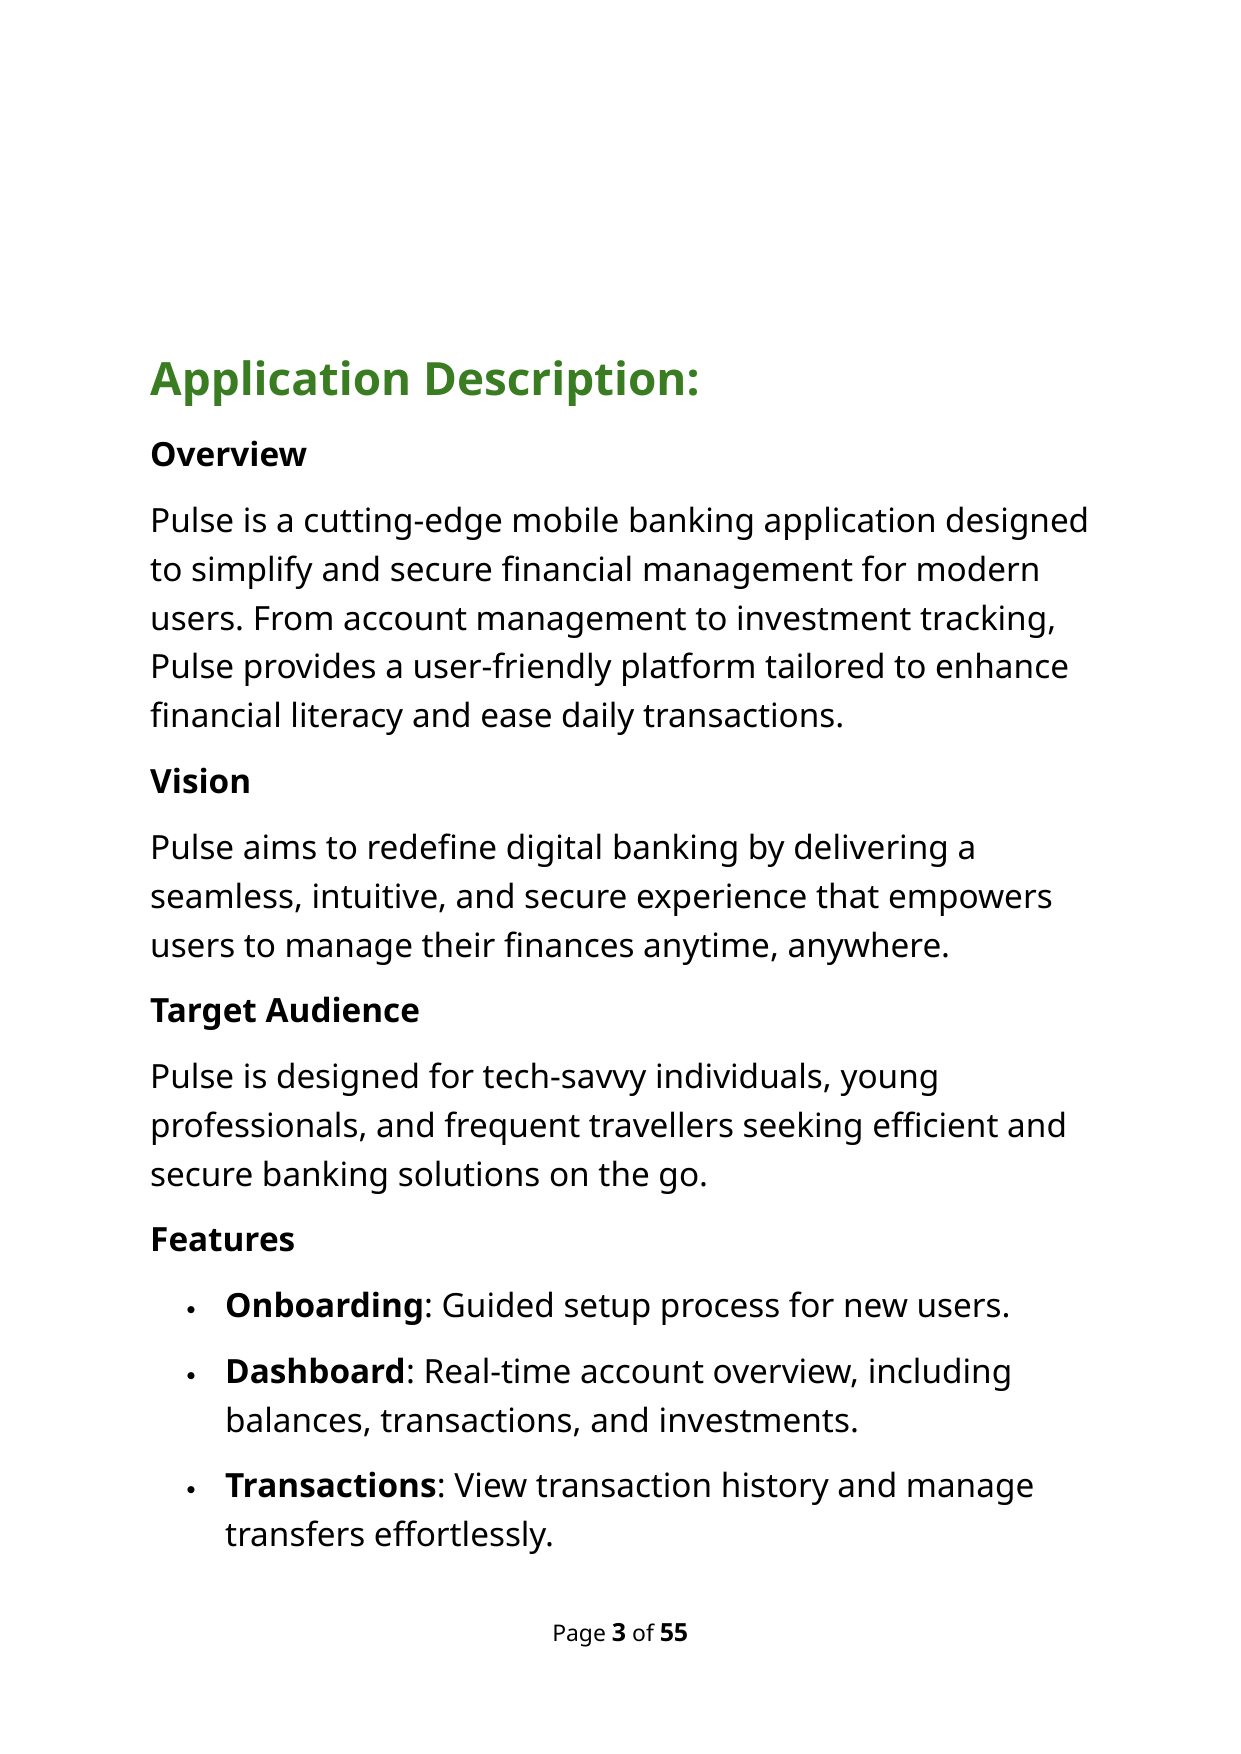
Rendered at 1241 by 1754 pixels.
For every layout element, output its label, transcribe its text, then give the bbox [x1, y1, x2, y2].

text Application Description: [150, 347, 1090, 409]
text Pulse is designed for tech-savvy individuals, young professionals, and frequent travellers seeking efficient and secure banking solutions on the go. [150, 1053, 1090, 1196]
text Pulse aims to redefine digital banking by delivering a seamless, intuitive, and secure experience that empowers users to manage their finances anytime, anywhere. [150, 823, 1090, 967]
text Overview [150, 431, 1090, 476]
text Vision [150, 758, 1090, 803]
list Transactions: View transaction history and manage transfers effortlessly. [187, 1462, 1090, 1556]
text Pulse is a cutting-edge mobile banking application designed to simplify and secure financial management for modern users. From account management to investment tracking, Pulse provides a user-friendly platform tailored to enhance financial literacy and ease daily transactions. [150, 496, 1090, 738]
text Features [150, 1216, 1090, 1262]
list Dashboard: Real-time account overview, including balances, transactions, and investments. [187, 1347, 1090, 1442]
list Onboarding: Guided setup process for new users. [187, 1282, 1090, 1327]
text Target Audience [150, 987, 1090, 1032]
